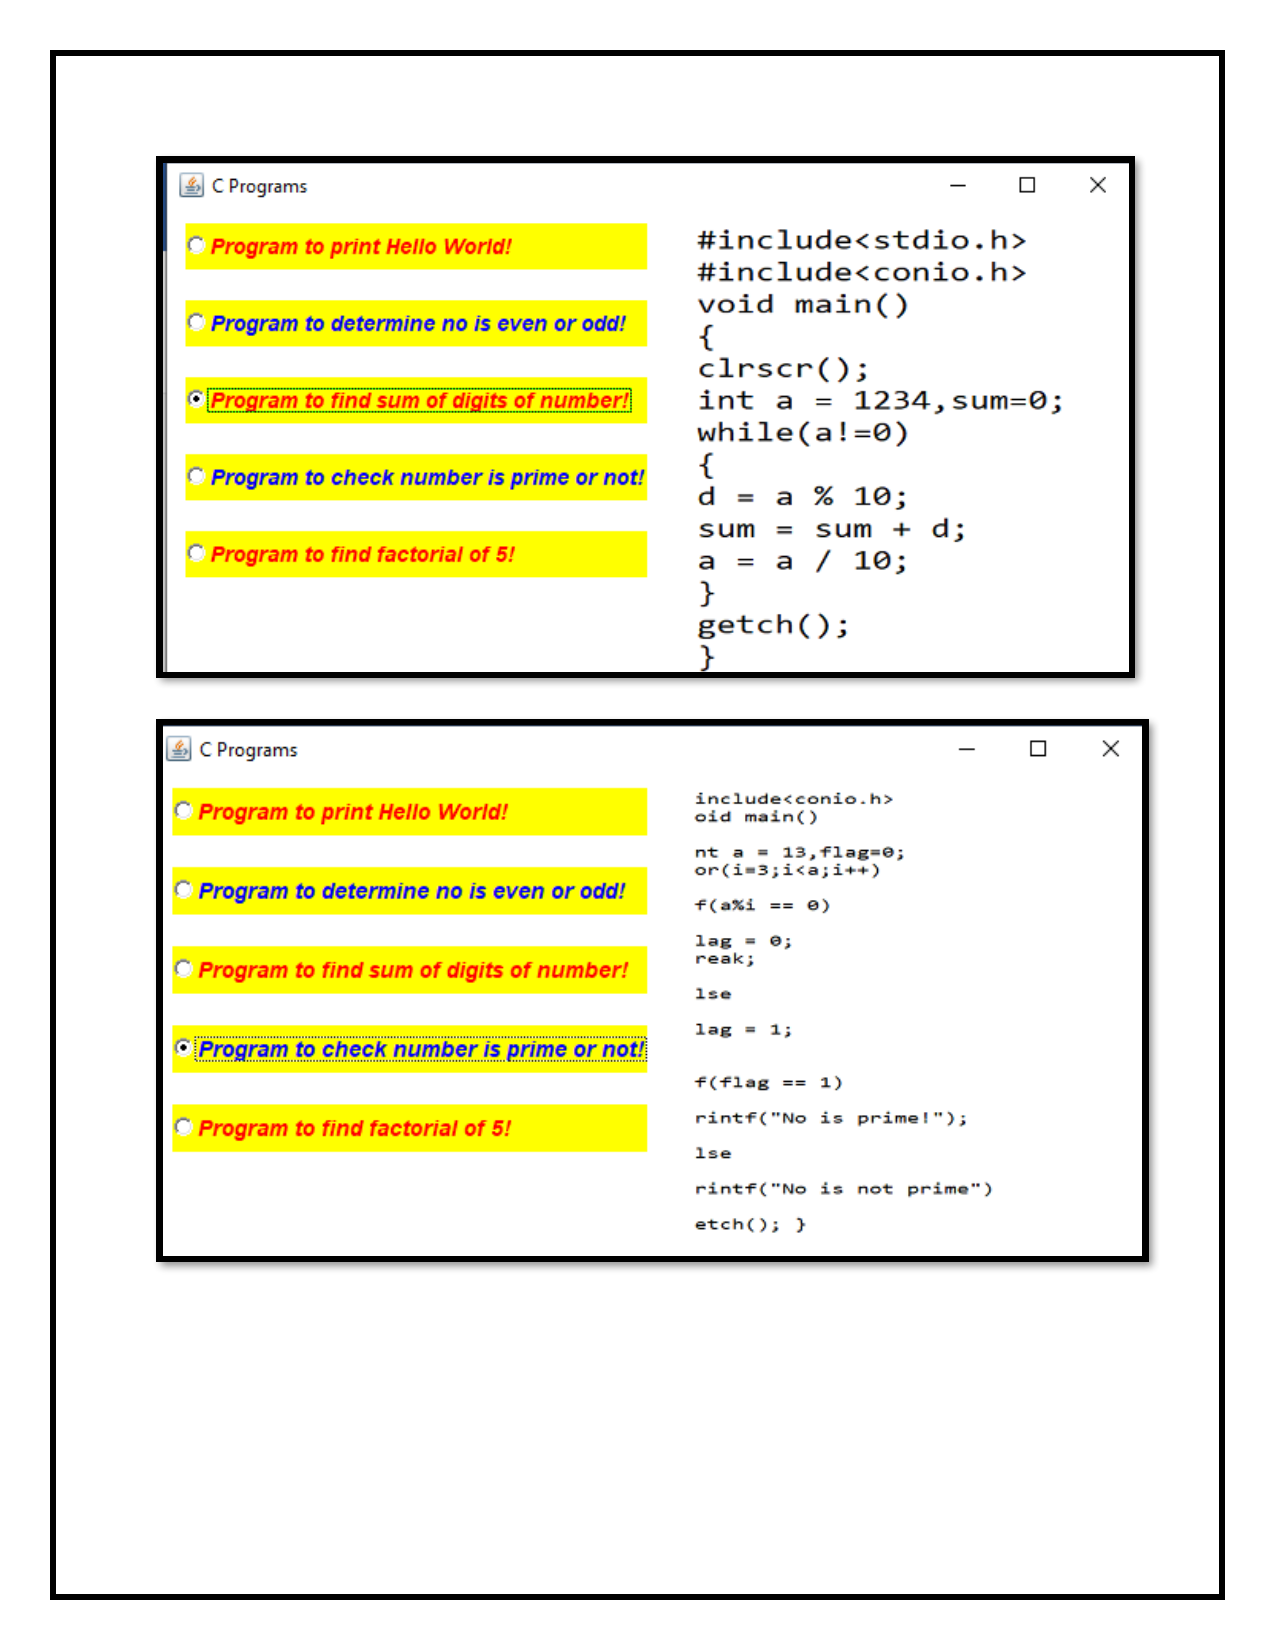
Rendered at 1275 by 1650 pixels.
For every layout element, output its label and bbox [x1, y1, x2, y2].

picture [163, 725, 1142, 1256]
picture [163, 163, 1129, 672]
